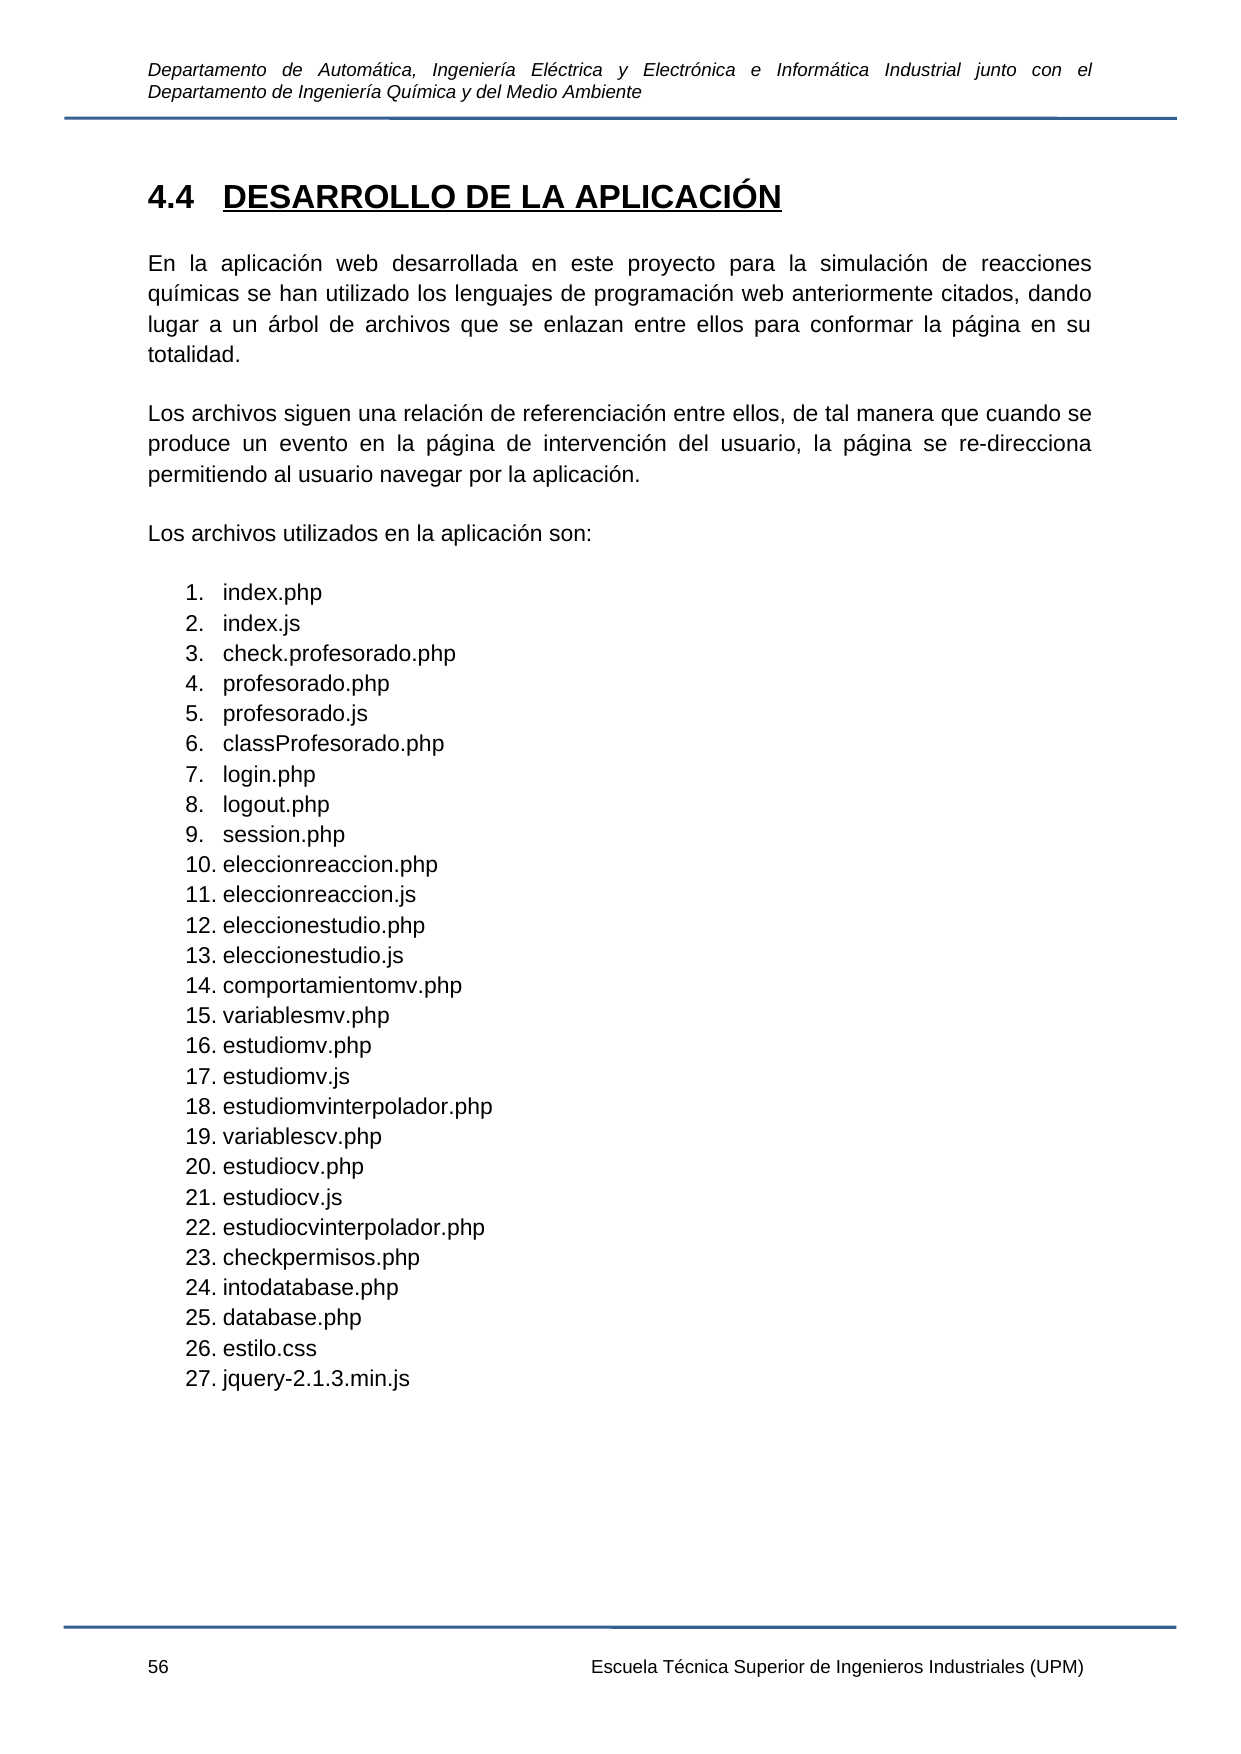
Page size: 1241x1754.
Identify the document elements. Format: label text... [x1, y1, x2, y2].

list estudiocv.js [185, 1183, 1092, 1210]
list eleccionestudio.php [185, 912, 1092, 938]
list eleccionestudio.js [185, 942, 1092, 968]
text Los archivos siguen una relación de referenciación entre ellos, de tal manera que cuando se produce un evento en la página de intervención del usuario, la página se re-direcciona permitiendo al usuario navegar por la aplicación. [148, 400, 1092, 487]
list profesorado.js [185, 700, 1092, 727]
list index.js [185, 609, 1092, 636]
list variablescv.php [185, 1123, 1092, 1149]
list database.php [185, 1304, 1092, 1331]
list index.php [185, 579, 1092, 606]
list variablesmv.php [185, 1002, 1092, 1029]
text En la aplicación web desarrollada en este proyecto para la simulación de reacciones químicas se han utilizado los lenguajes de programación web anteriormente citados, dando lugar a un árbol de archivos que se enlazan entre ellos para conformar la página en su totalidad. [148, 250, 1092, 367]
list estilo.css [185, 1334, 1092, 1361]
list eleccionreaccion.js [185, 881, 1092, 908]
list estudiomv.js [185, 1063, 1092, 1089]
list check.profesorado.php [185, 640, 1092, 666]
list logout.php [185, 791, 1092, 817]
list profesorado.php [185, 670, 1092, 696]
list classProfesorado.php [185, 730, 1092, 757]
list estudiocv.php [185, 1153, 1092, 1180]
subtitle DESARROLLO DE LA APLICACIÓN [148, 177, 1092, 215]
list estudiocvinterpolador.php [185, 1214, 1092, 1240]
list estudiomv.php [185, 1032, 1092, 1059]
list session.php [185, 821, 1092, 847]
list comportamientomv.php [185, 972, 1092, 998]
list login.php [185, 761, 1092, 787]
list estudiomvinterpolador.php [185, 1093, 1092, 1119]
text Los archivos utilizados en la aplicación son: [148, 520, 1092, 546]
list checkpermisos.php [185, 1244, 1092, 1270]
list intodatabase.php [185, 1274, 1092, 1301]
list eleccionreaccion.php [185, 851, 1092, 878]
list jquery-2.1.3.min.js [185, 1365, 1092, 1391]
